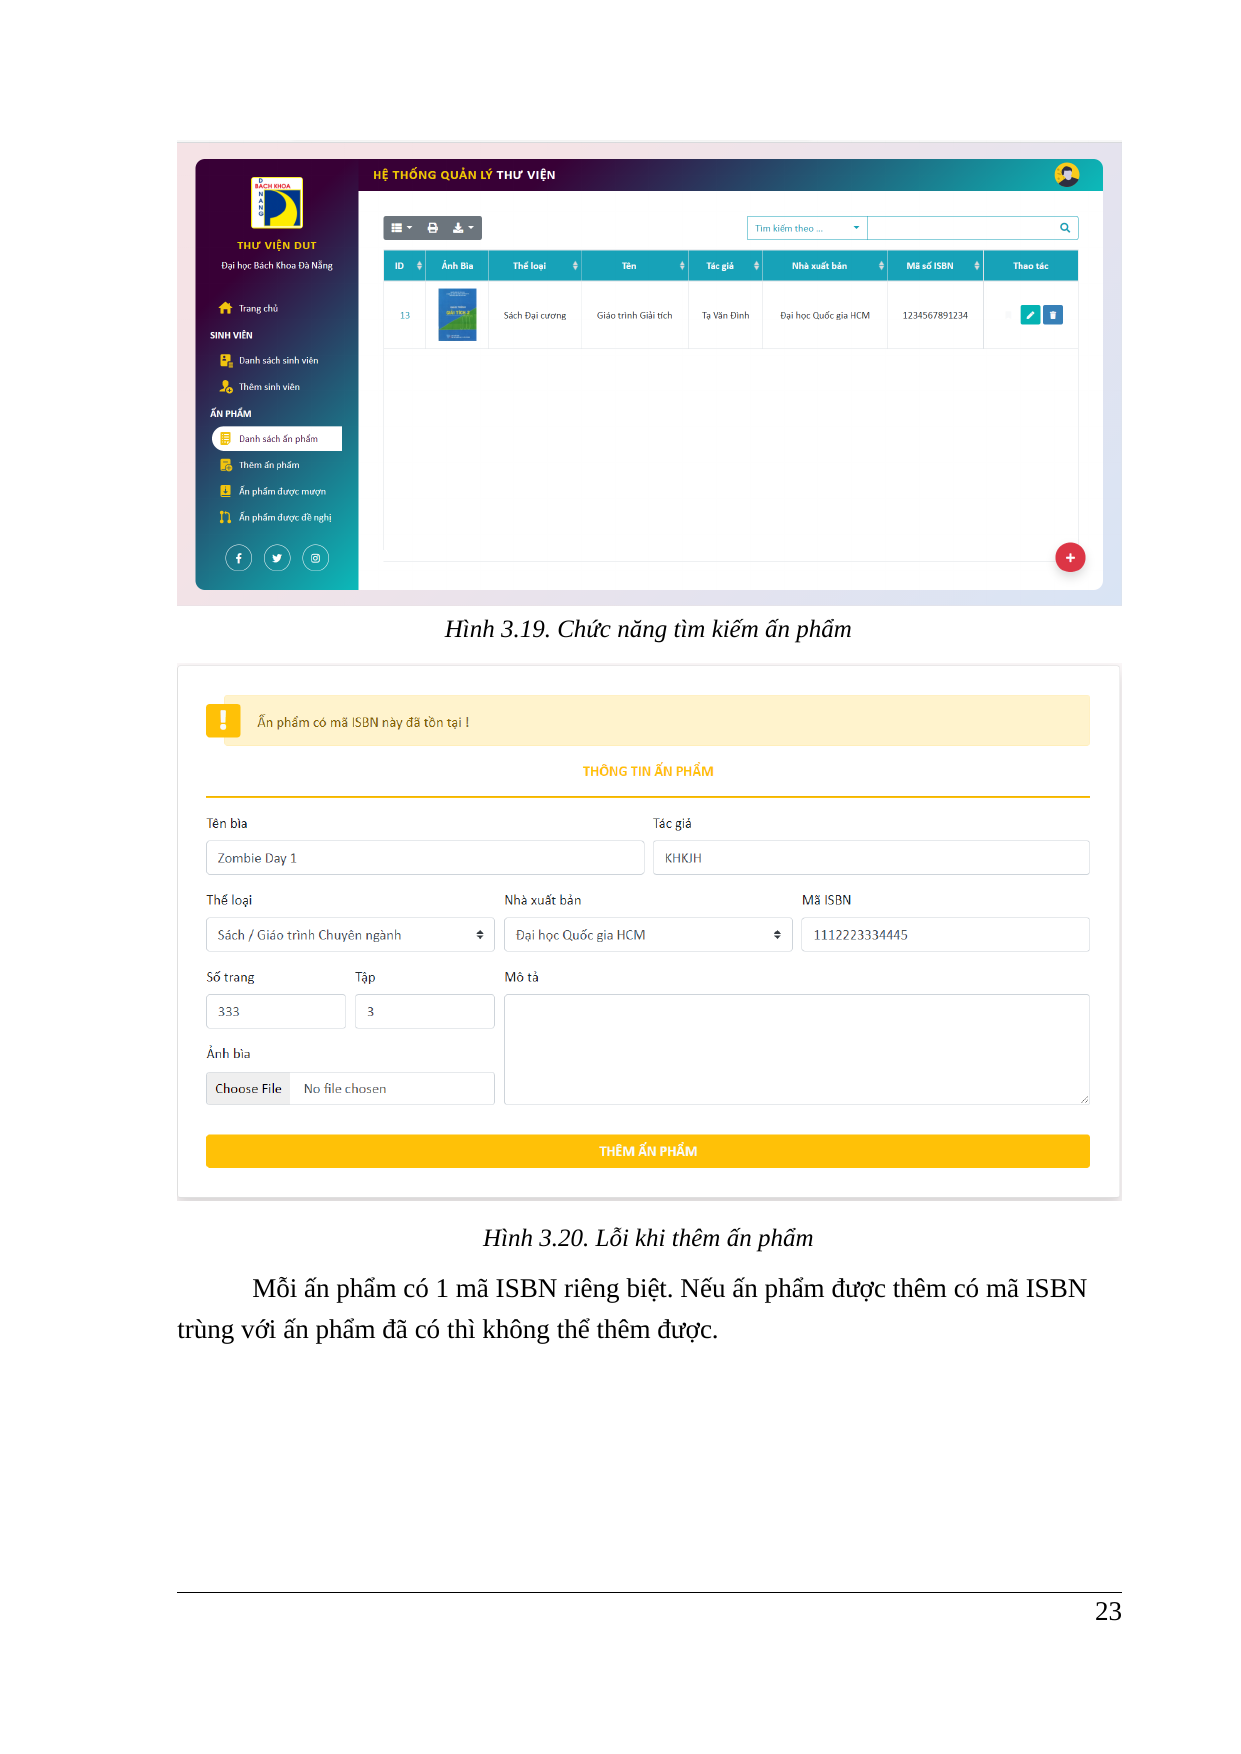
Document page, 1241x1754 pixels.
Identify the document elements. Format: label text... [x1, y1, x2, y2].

text Hình 3.20. Lỗi khi thêm ấn phẩm [177, 1223, 1122, 1252]
text Mỗi ấn phẩm có 1 mã ISBN riêng biệt. Nếu ấn phẩm được thêm có mã ISBN trùng với ấn phẩm đã có thì không thể thêm được. [177, 1273, 1122, 1344]
picture [177, 140, 1122, 606]
picture [177, 663, 1122, 1201]
text Hình 3.19. Chức năng tìm kiếm ấn phẩm [177, 606, 1122, 643]
